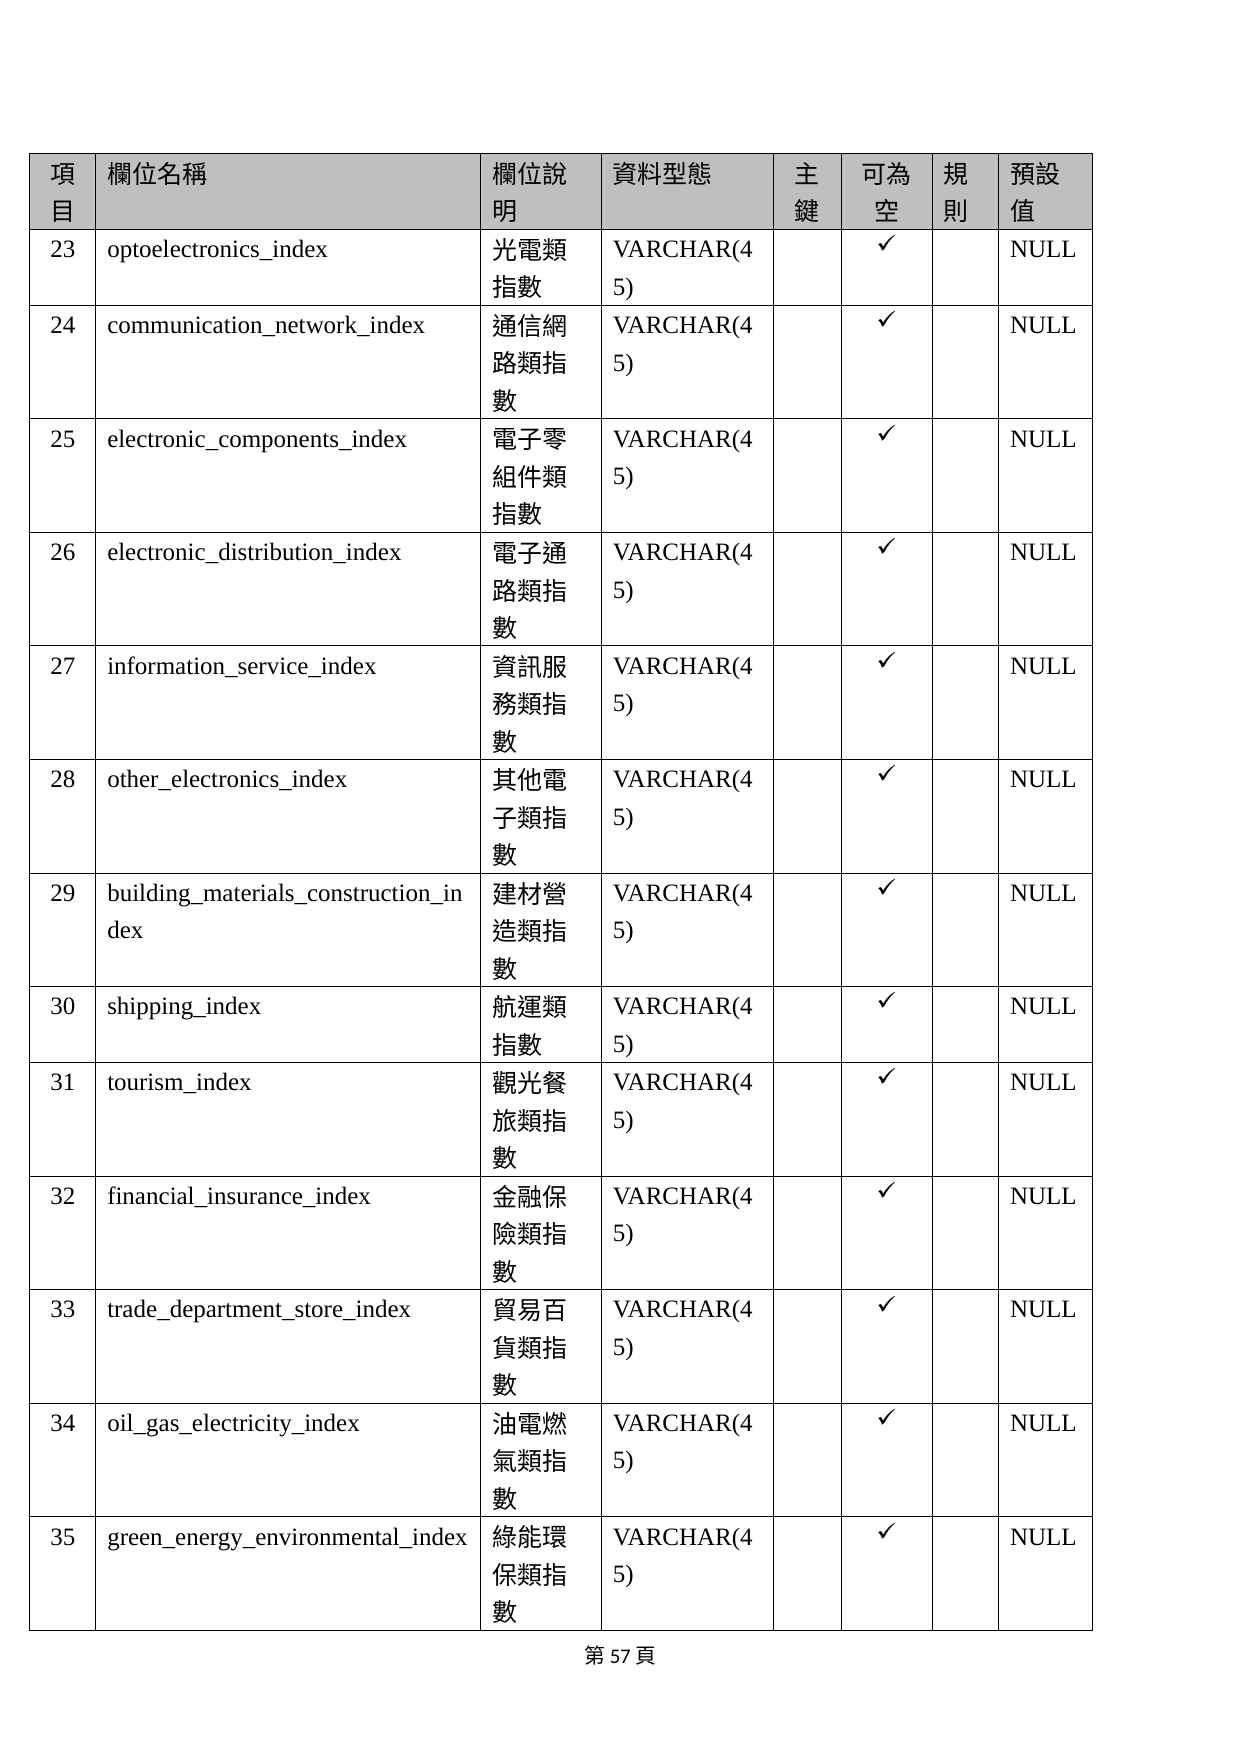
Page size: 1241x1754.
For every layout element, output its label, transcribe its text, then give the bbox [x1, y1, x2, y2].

table_cell electronic_distribution_index [96, 533, 480, 645]
table_cell [774, 646, 841, 759]
table_cell [842, 419, 932, 532]
table_cell [933, 1517, 998, 1630]
table_cell 33 [30, 1290, 95, 1403]
table_cell VARCHAR(45) [602, 874, 773, 986]
table_cell [933, 1290, 998, 1403]
table_cell 28 [30, 760, 95, 872]
table_cell NULL [999, 1063, 1092, 1176]
table_cell financial_insurance_index [96, 1177, 480, 1289]
table_cell [842, 1517, 932, 1630]
table_cell [933, 874, 998, 986]
table_cell 貿易百貨類指數 [481, 1290, 601, 1403]
table_cell electronic_components_index [96, 419, 480, 532]
table_cell 電子通路類指數 [481, 533, 601, 645]
table_cell [774, 987, 841, 1062]
table_cell 油電燃氣類指數 [481, 1404, 601, 1516]
table_cell 綠能環保類指數 [481, 1517, 601, 1630]
table_cell NULL [999, 987, 1092, 1062]
table_cell [842, 306, 932, 418]
table_cell NULL [999, 1517, 1092, 1630]
table_cell [842, 1404, 932, 1516]
table_header 欄位名稱 [96, 154, 480, 229]
table_cell 25 [30, 419, 95, 532]
table_cell [933, 760, 998, 872]
table_cell [774, 760, 841, 872]
table_header 主鍵 [774, 154, 841, 229]
table_cell [774, 1177, 841, 1289]
table_cell 23 [30, 230, 95, 305]
table_cell 31 [30, 1063, 95, 1176]
table_cell 電子零組件類指數 [481, 419, 601, 532]
table_cell 29 [30, 874, 95, 986]
table_cell 建材營造類指數 [481, 874, 601, 986]
table_cell NULL [999, 874, 1092, 986]
table_cell VARCHAR(45) [602, 1290, 773, 1403]
table_cell [842, 1063, 932, 1176]
table_cell 32 [30, 1177, 95, 1289]
table_cell VARCHAR(45) [602, 1404, 773, 1516]
table_cell NULL [999, 533, 1092, 645]
table_cell [842, 646, 932, 759]
table_cell VARCHAR(45) [602, 1063, 773, 1176]
table_header 可為空 [842, 154, 932, 229]
table_cell VARCHAR(45) [602, 230, 773, 305]
table_header 預設值 [999, 154, 1092, 229]
table_cell 26 [30, 533, 95, 645]
table_cell 30 [30, 987, 95, 1062]
table_cell 資訊服務類指數 [481, 646, 601, 759]
table_cell [842, 533, 932, 645]
table_cell VARCHAR(45) [602, 760, 773, 872]
table_cell [774, 306, 841, 418]
table_cell [774, 1290, 841, 1403]
table_cell NULL [999, 1404, 1092, 1516]
table_cell NULL [999, 1177, 1092, 1289]
table_cell [774, 419, 841, 532]
table_cell building_materials_construction_index [96, 874, 480, 986]
table_cell VARCHAR(45) [602, 533, 773, 645]
table_cell information_service_index [96, 646, 480, 759]
table_cell 金融保險類指數 [481, 1177, 601, 1289]
table_cell communication_network_index [96, 306, 480, 418]
table_cell NULL [999, 760, 1092, 872]
table_header 資料型態 [602, 154, 773, 229]
table_header 項目 [30, 154, 95, 229]
table_cell [774, 533, 841, 645]
table_cell [933, 1063, 998, 1176]
table_cell NULL [999, 230, 1092, 305]
table_cell shipping_index [96, 987, 480, 1062]
table_cell [933, 306, 998, 418]
table_cell [774, 874, 841, 986]
table_cell VARCHAR(45) [602, 987, 773, 1062]
table_cell [842, 760, 932, 872]
table_header 欄位說明 [481, 154, 601, 229]
table_cell [933, 987, 998, 1062]
table_cell 27 [30, 646, 95, 759]
table_cell [774, 1404, 841, 1516]
table_cell VARCHAR(45) [602, 419, 773, 532]
table_cell trade_department_store_index [96, 1290, 480, 1403]
table_header 規則 [933, 154, 998, 229]
table_cell [842, 987, 932, 1062]
table_cell [842, 874, 932, 986]
table_cell VARCHAR(45) [602, 646, 773, 759]
table_cell 光電類指數 [481, 230, 601, 305]
table_cell [933, 1177, 998, 1289]
table_cell NULL [999, 646, 1092, 759]
table_cell [842, 230, 932, 305]
table_cell 35 [30, 1517, 95, 1630]
table_cell oil_gas_electricity_index [96, 1404, 480, 1516]
table_cell tourism_index [96, 1063, 480, 1176]
table_cell [774, 230, 841, 305]
table_cell [774, 1063, 841, 1176]
table_cell [933, 1404, 998, 1516]
table_cell other_electronics_index [96, 760, 480, 872]
table_cell [774, 1517, 841, 1630]
table_cell 24 [30, 306, 95, 418]
table_cell 通信網路類指數 [481, 306, 601, 418]
table_cell VARCHAR(45) [602, 306, 773, 418]
table_cell [933, 646, 998, 759]
table_cell 34 [30, 1404, 95, 1516]
table_cell green_energy_environmental_index [96, 1517, 480, 1630]
table_cell NULL [999, 419, 1092, 532]
table_cell VARCHAR(45) [602, 1177, 773, 1289]
table_cell 其他電子類指數 [481, 760, 601, 872]
table_cell VARCHAR(45) [602, 1517, 773, 1630]
table_cell optoelectronics_index [96, 230, 480, 305]
table_cell NULL [999, 1290, 1092, 1403]
table_cell [933, 419, 998, 532]
table_cell [842, 1290, 932, 1403]
table_cell [842, 1177, 932, 1289]
table_cell NULL [999, 306, 1092, 418]
table_cell 航運類指數 [481, 987, 601, 1062]
table_cell 觀光餐旅類指數 [481, 1063, 601, 1176]
table_cell [933, 230, 998, 305]
table_cell [933, 533, 998, 645]
